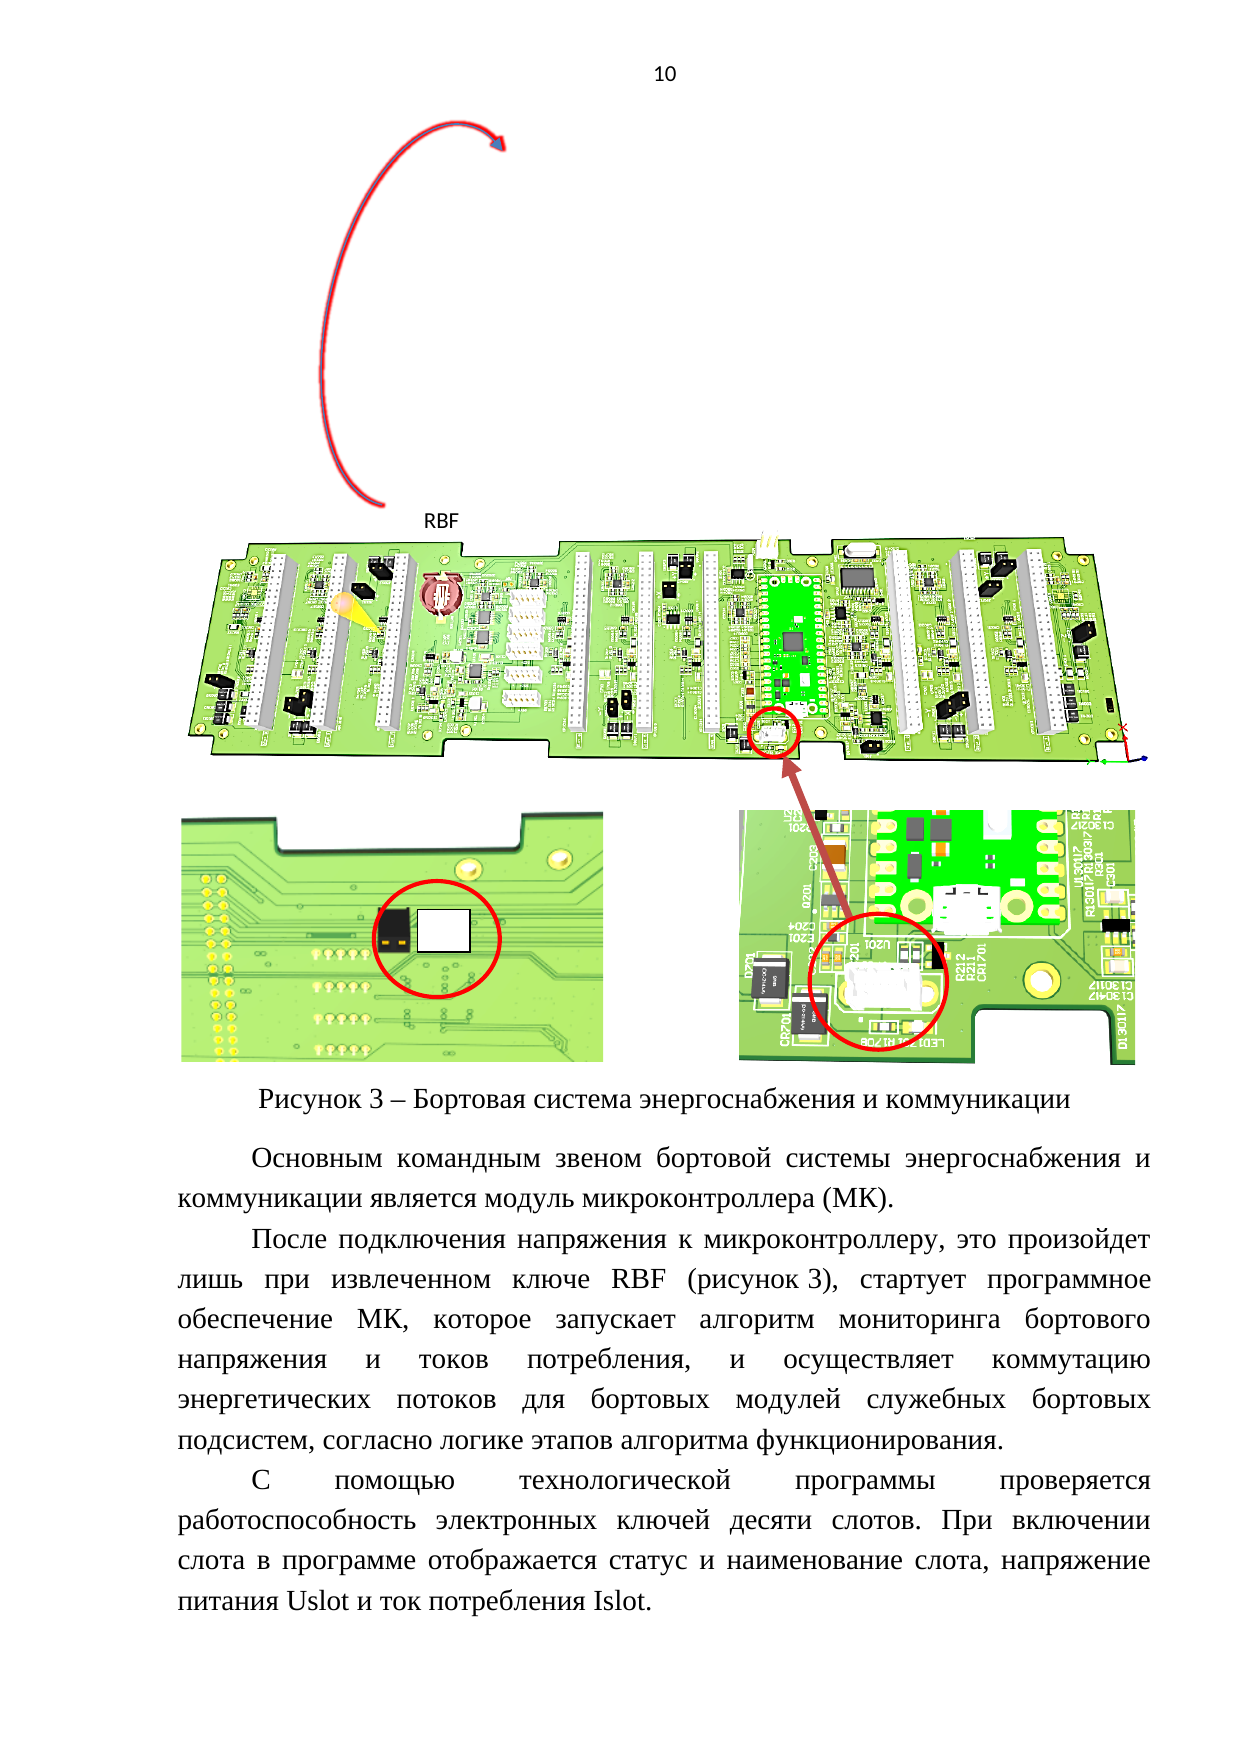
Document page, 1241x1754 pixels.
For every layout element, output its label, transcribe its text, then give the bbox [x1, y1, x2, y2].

picture [751, 711, 796, 754]
picture [177, 527, 1152, 777]
text После подключения напряжения к микроконтроллеру, это произойдет лишь при извлеченном ключе RBF (рисунок 3), стартует программное обеспечение МК, которое запускает алгоритм мониторинга бортового напряжения и токов потребления, и осуществляет коммутацию энергетических потоков для бортовых модулей служебных бортовых подсистем, согласно логике этапов алгоритма функционирования. [177, 1221, 1152, 1455]
text С помощью технологической программы проверяется работоспособность электронных ключей десяти слотов. При включении слота в программе отображается статус и наименование слота, напряжение питания Uslot и ток потребления Islot. [177, 1462, 1152, 1616]
picture [812, 916, 944, 1047]
text Рисунок 3 – Бортовая система энергоснабжения и коммуникации [177, 1081, 1152, 1114]
picture [181, 804, 604, 1062]
picture [739, 810, 1136, 1073]
text Основным командным звеном бортовой системы энергоснабжения и коммуникации является модуль микроконтроллера (МК). [177, 1140, 1152, 1214]
